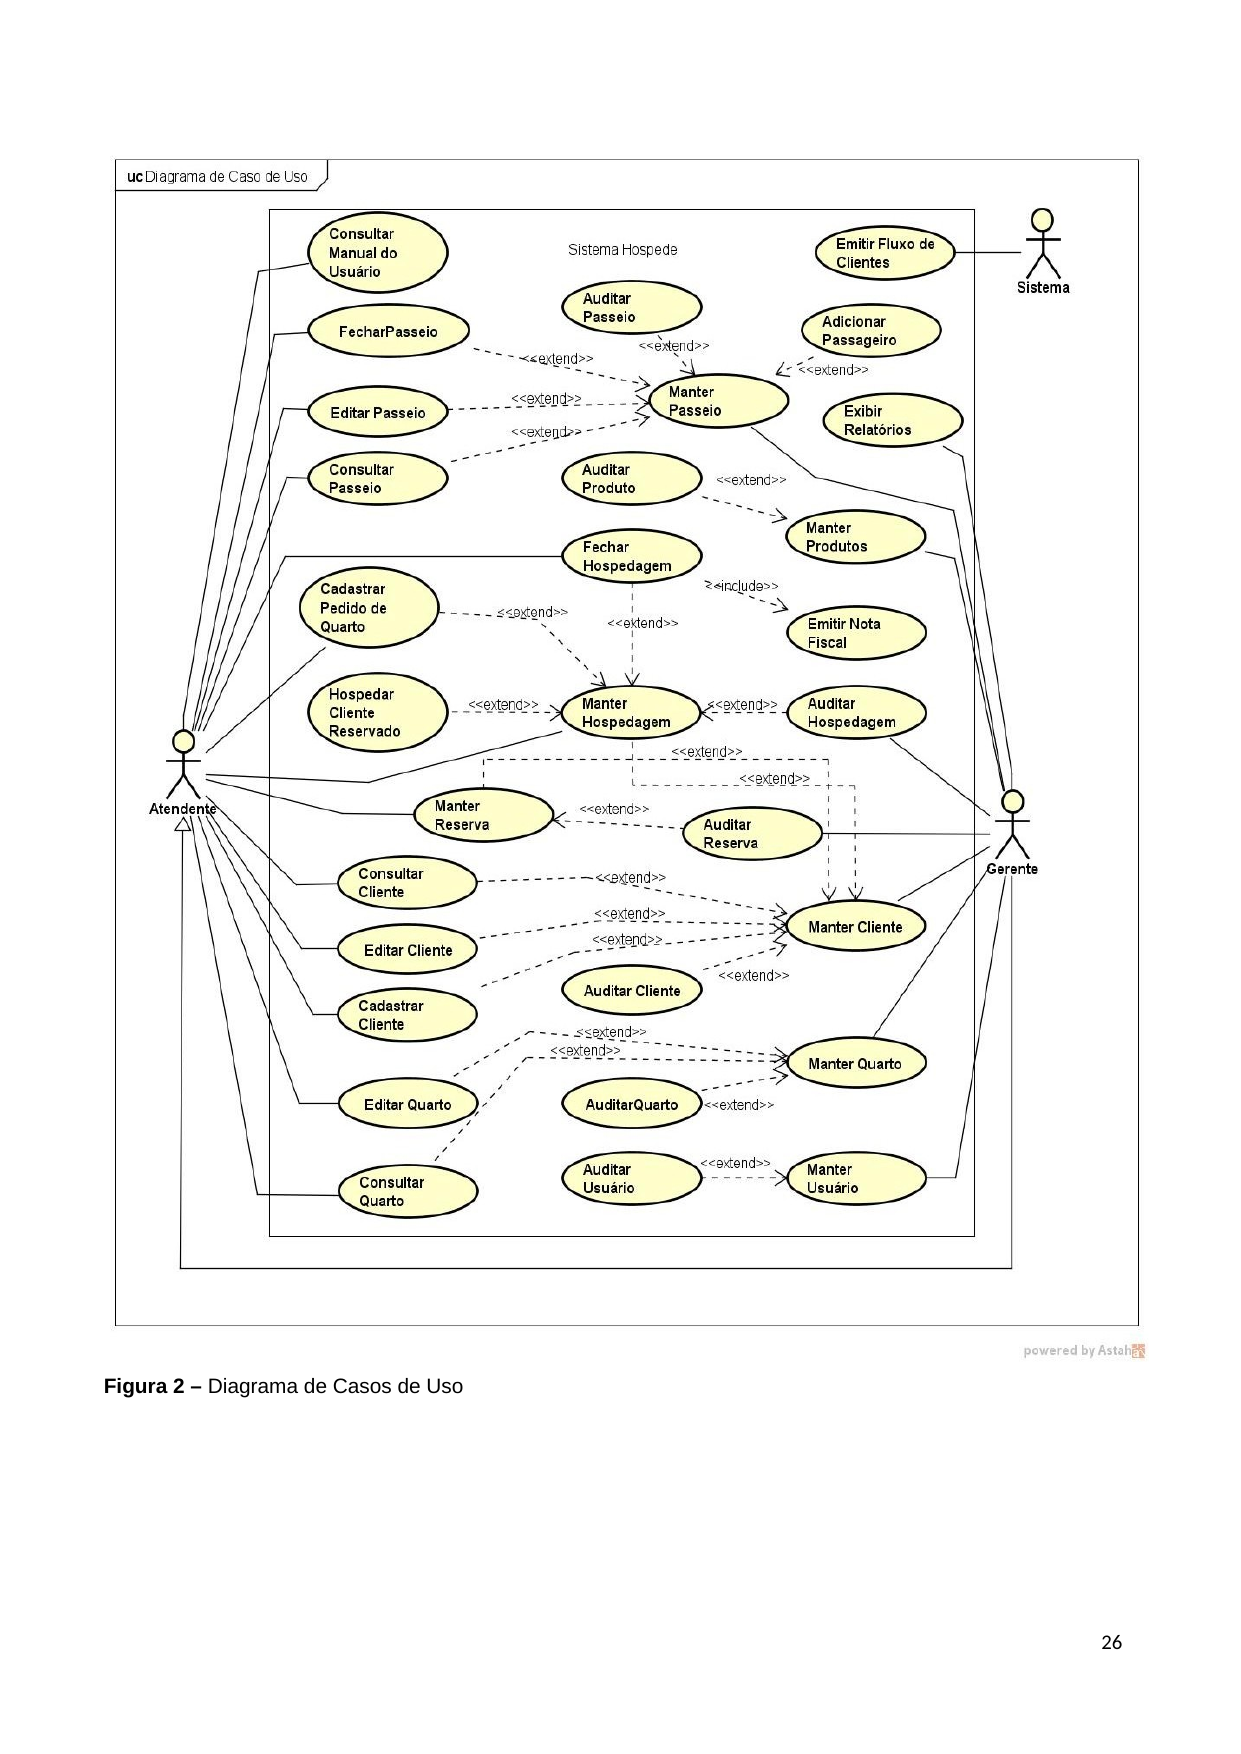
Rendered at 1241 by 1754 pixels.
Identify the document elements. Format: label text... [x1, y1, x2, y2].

picture [103, 147, 1149, 1362]
text Figura 2 – Diagrama de Casos de Uso [103, 1374, 1122, 1398]
